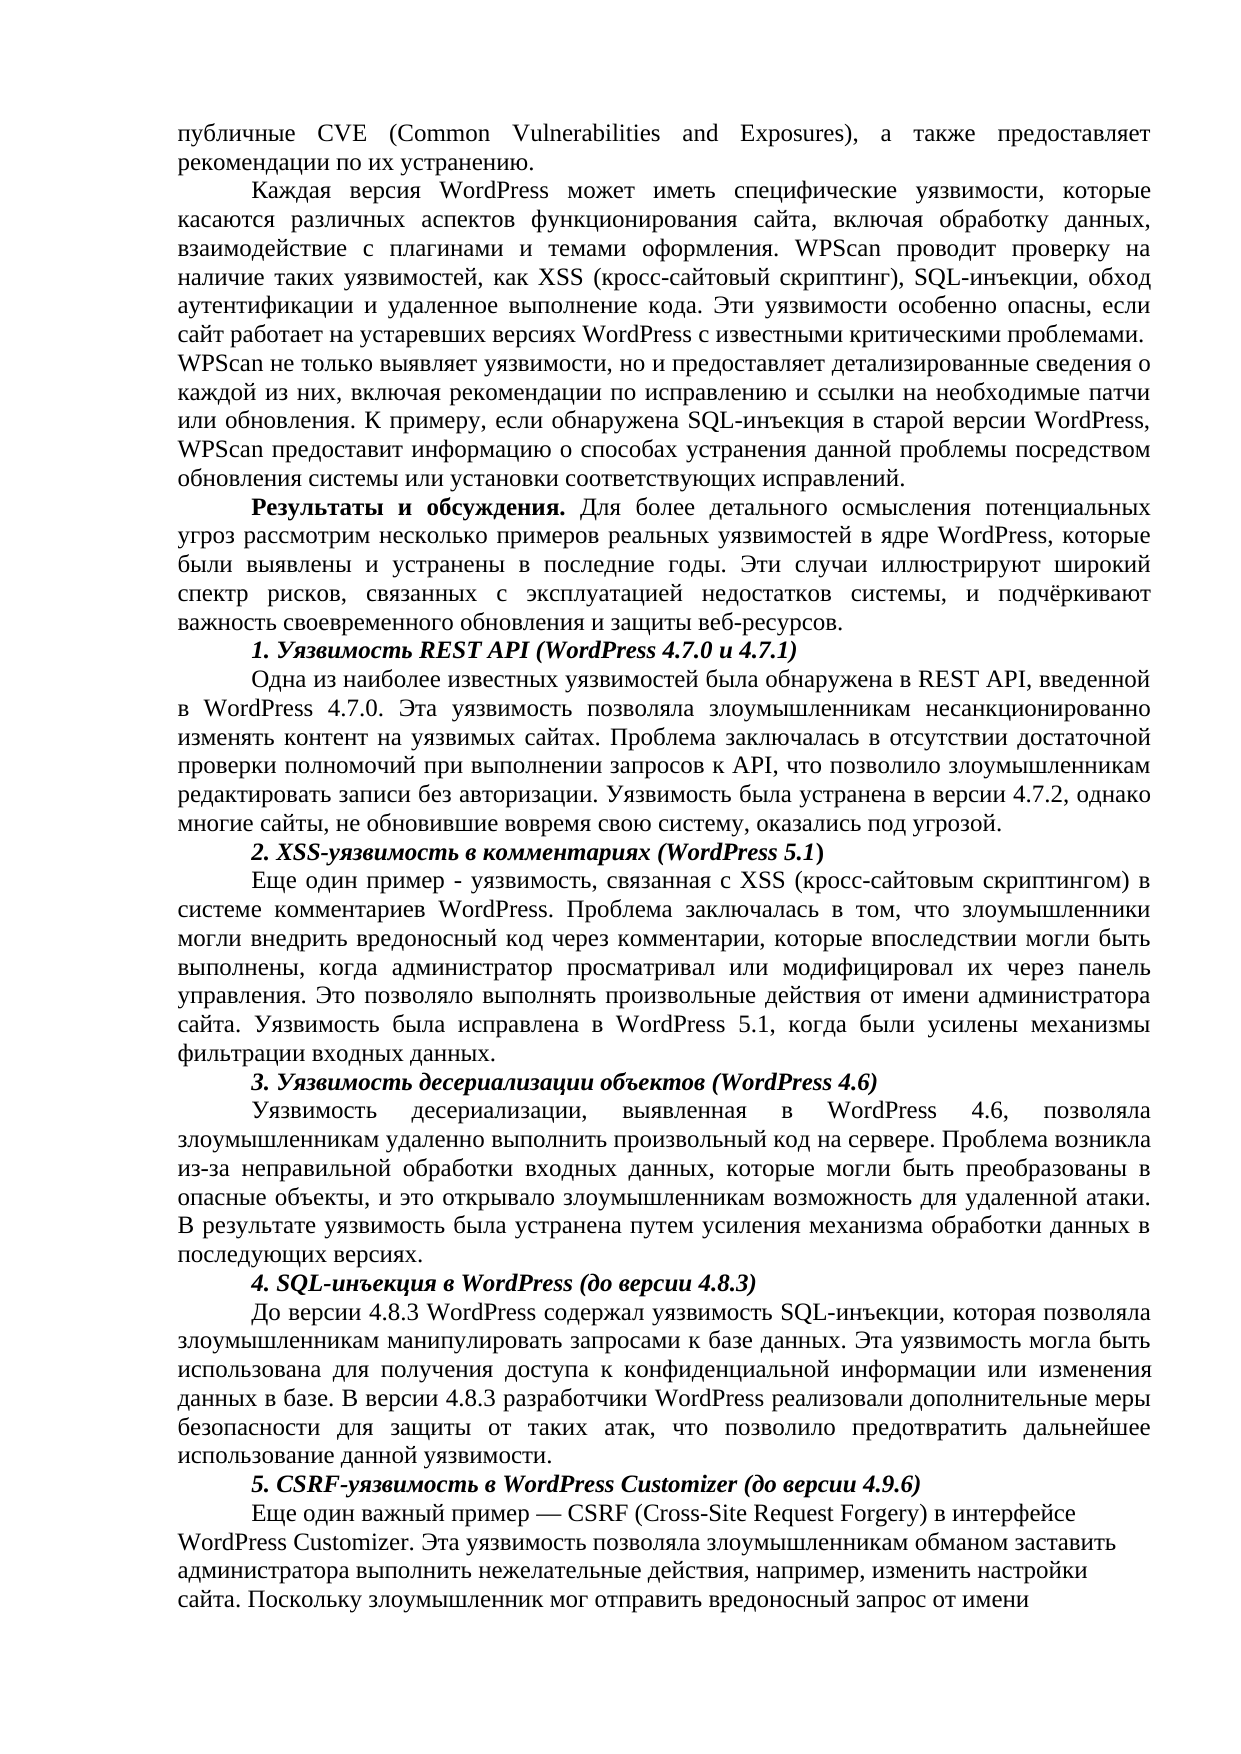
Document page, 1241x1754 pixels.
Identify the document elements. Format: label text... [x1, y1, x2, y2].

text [177, 1498, 1152, 1613]
text Уязвимость десериализации, выявленная в WordPress 4.6, позволяла злоумышленникам удаленно выполнить произвольный код на сервере. Проблема возникла из-за неправильной обработки входных данных, которые могли быть преобразованы в опасные объекты, и это открывало злоумышленникам возможность для удаленной атаки. В результате уязвимость была устранена путем усиления механизма обработки данных в последующих версиях. [177, 1096, 1152, 1268]
text 4. SQL-инъекция в WordPress (до версии 4.8.3) [177, 1268, 1152, 1297]
text 2. XSS-уязвимость в комментариях (WordPress 5.1) [177, 837, 1152, 866]
text 3. Уязвимость десериализации объектов (WordPress 4.6) [177, 1067, 1152, 1096]
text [177, 118, 1152, 176]
text Еще один пример - уязвимость, связанная с XSS (кросс-сайтовым скриптингом) в системе комментариев WordPress. Проблема заключалась в том, что злоумышленники могли внедрить вредоносный код через комментарии, которые впоследствии могли быть выполнены, когда администратор просматривал или модифицировал их через панель управления. Это позволяло выполнять произвольные действия от имени администратора сайта. Уязвимость была исправлена в WordPress 5.1, когда были усилены механизмы фильтрации входных данных. [177, 866, 1152, 1067]
text До версии 4.8.3 WordPress содержал уязвимость SQL-инъекции, которая позволяла злоумышленникам манипулировать запросами к базе данных. Эта уязвимость могла быть использована для получения доступа к конфиденциальной информации или изменения данных в базе. В версии 4.8.3 разработчики WordPress реализовали дополнительные меры безопасности для защиты от таких атак, что позволило предотвратить дальнейшее использование данной уязвимости. [177, 1297, 1152, 1469]
text Каждая версия WordPress может иметь специфические уязвимости, которые касаются различных аспектов функционирования сайта, включая обработку данных, взаимодействие с плагинами и темами оформления. WPScan проводит проверку на наличие таких уязвимостей, как XSS (кросс-сайтовый скриптинг), SQL-инъекции, обход аутентификации и удаленное выполнение кода. Эти уязвимости особенно опасны, если сайт работает на устаревших версиях WordPress с известными критическими проблемами. [177, 176, 1152, 348]
text Результаты и обсуждения. Для более детального осмысления потенциальных угроз рассмотрим несколько примеров реальных уязвимостей в ядре WordPress, которые были выявлены и устранены в последние годы. Эти случаи иллюстрируют широкий спектр рисков, связанных с эксплуатацией недостатков системы, и подчёркивают важность своевременного обновления и защиты веб-ресурсов. [177, 492, 1152, 636]
text 1. Уязвимость REST API (WordPress 4.7.0 и 4.7.1) [177, 636, 1152, 664]
text 5. CSRF-уязвимость в WordPress Customizer (до версии 4.9.6) [177, 1469, 1152, 1498]
text WPScan не только выявляет уязвимости, но и предоставляет детализированные сведения о каждой из них, включая рекомендации по исправлению и ссылки на необходимые патчи или обновления. К примеру, если обнаружена SQL-инъекция в старой версии WordPress, WPScan предоставит информацию о способах устранения данной проблемы посредством обновления системы или установки соответствующих исправлений. [177, 348, 1152, 492]
text Одна из наиболее известных уязвимостей была обнаружена в REST API, введенной в WordPress 4.7.0. Эта уязвимость позволяла злоумышленникам несанкционированно изменять контент на уязвимых сайтах. Проблема заключалась в отсутствии достаточной проверки полномочий при выполнении запросов к API, что позволило злоумышленникам редактировать записи без авторизации. Уязвимость была устранена в версии 4.7.2, однако многие сайты, не обновившие вовремя свою систему, оказались под угрозой. [177, 664, 1152, 837]
